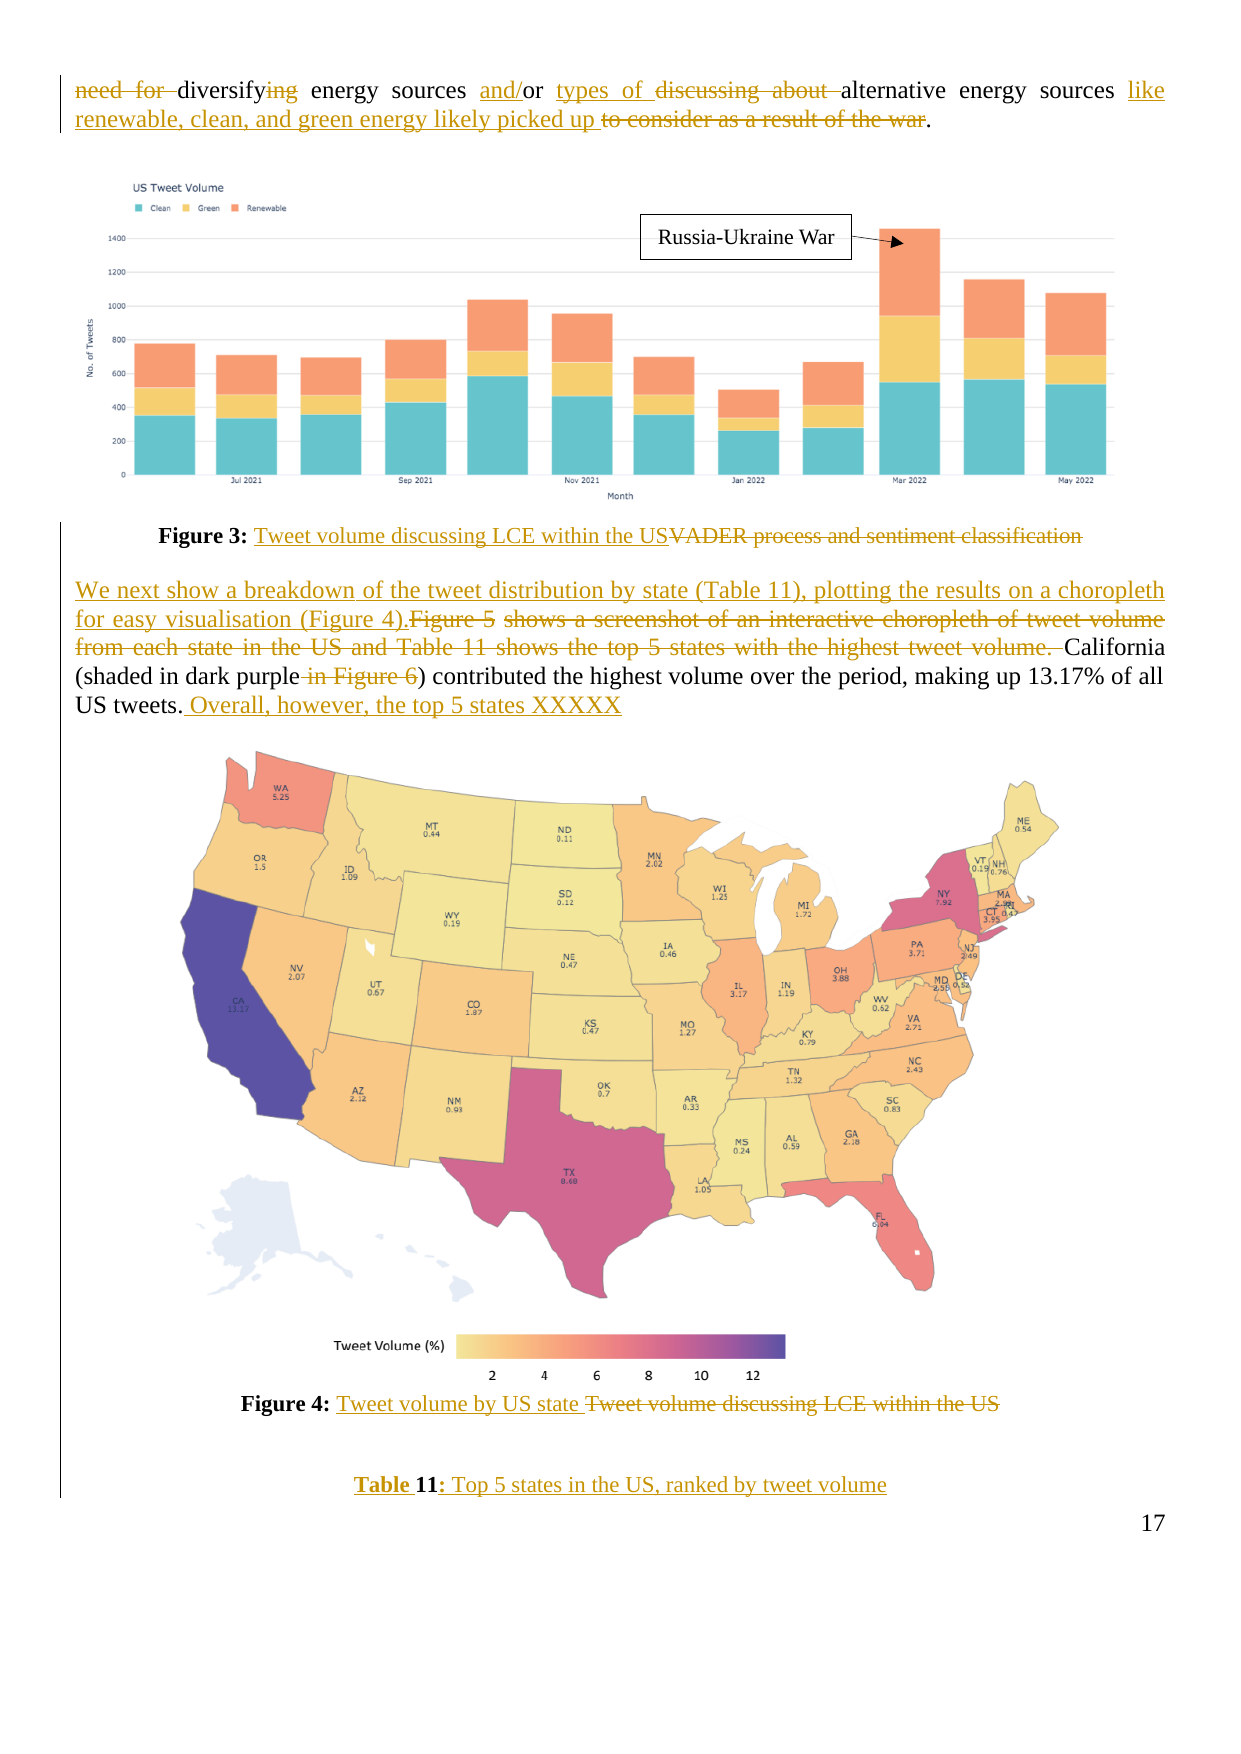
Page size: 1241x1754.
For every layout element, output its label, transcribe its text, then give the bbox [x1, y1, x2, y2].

text California (shaded in dark purple) contributed the highest volume over the period, making up 13.17% of all US tweets. [75, 575, 1165, 600]
text Figure : [75, 522, 1165, 549]
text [75, 75, 1165, 132]
text California (shaded in dark purple) contributed the highest volume over the period, making up 13.17% of all US tweets. [75, 601, 1165, 719]
text Figure : [75, 1390, 1165, 1416]
picture [78, 161, 1162, 523]
